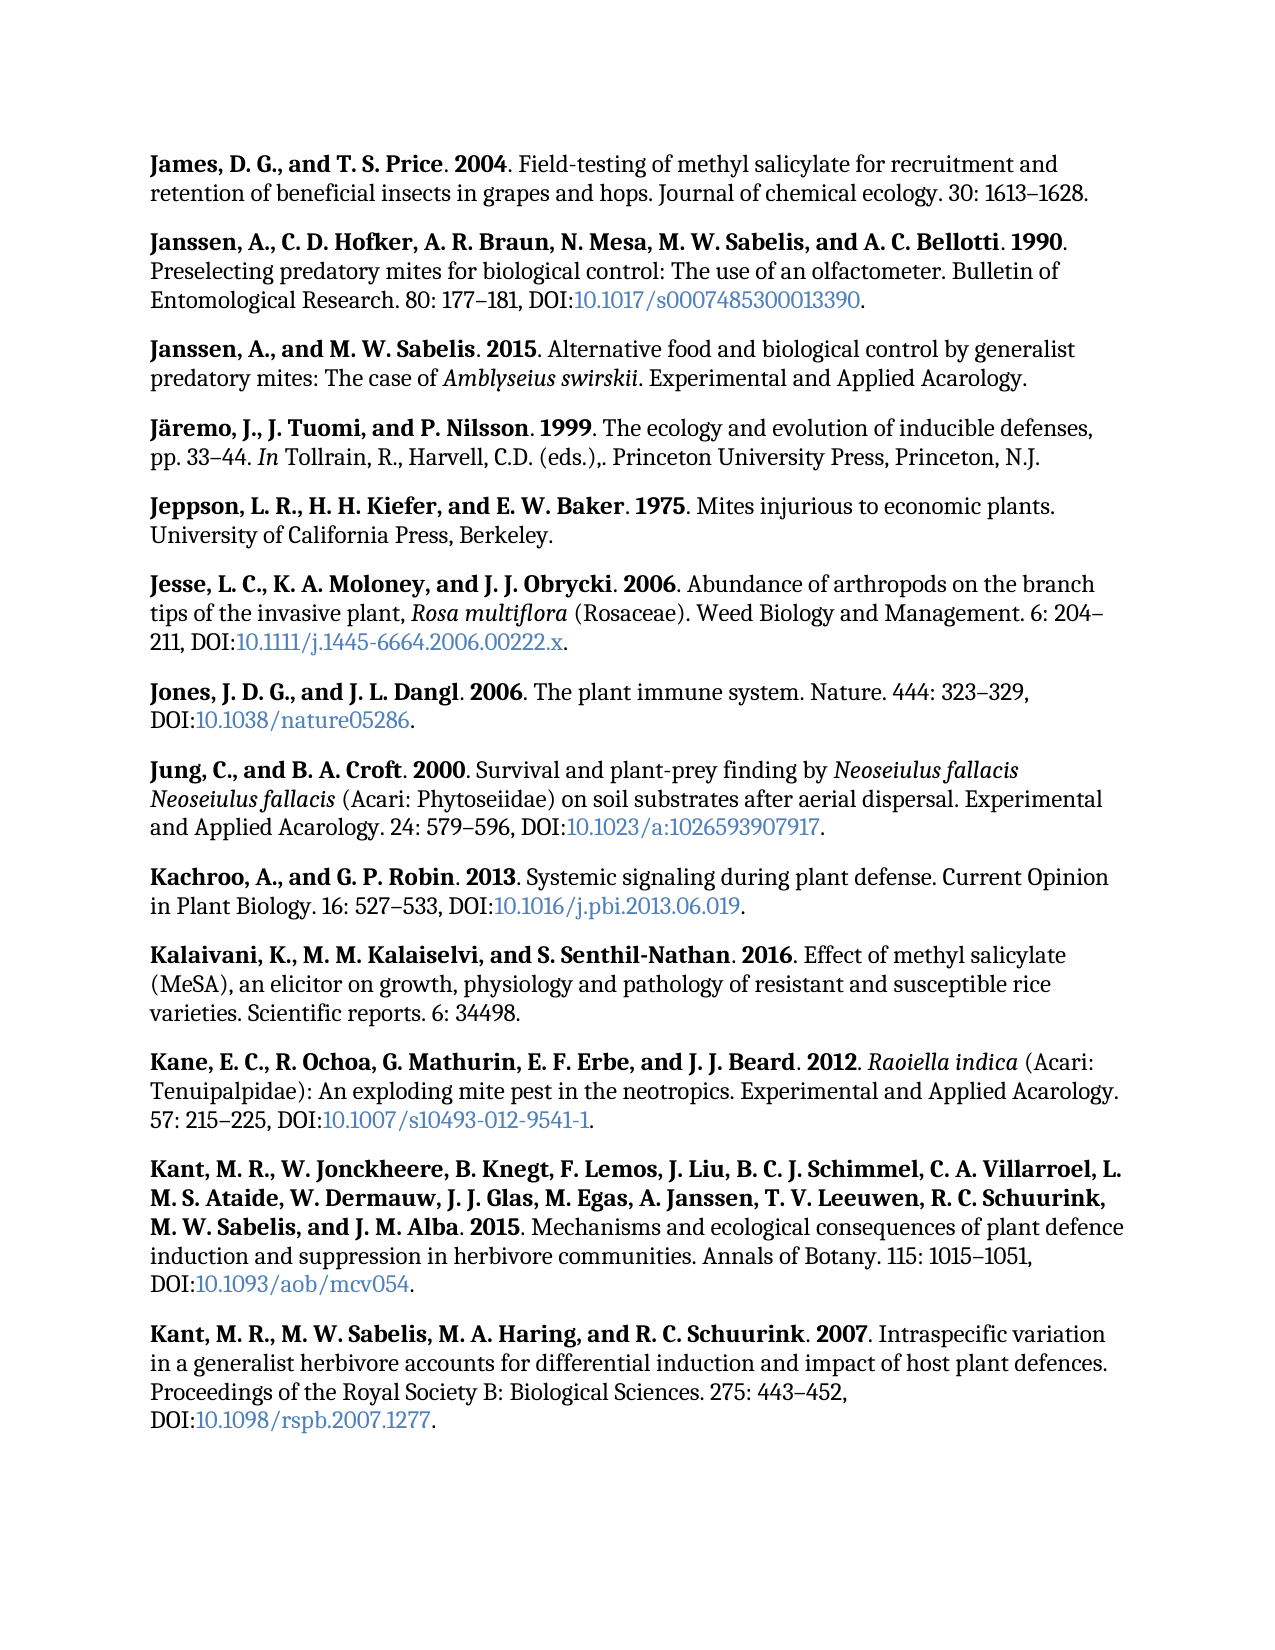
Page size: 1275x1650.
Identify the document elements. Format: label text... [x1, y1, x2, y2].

text Kachroo, A., and G. P. Robin. 2013. Systemic signaling during plant defense. Current Opinion in Plant Biology. 16: 527–533, DOI:10.1016/j.pbi.2013.06.019. [150, 863, 1125, 920]
text Kalaivani, K., M. M. Kalaiselvi, and S. Senthil-Nathan. 2016. Effect of methyl salicylate (MeSA), an elicitor on growth, physiology and pathology of resistant and susceptible rice varieties. Scientific reports. 6: 34498. [150, 941, 1125, 1027]
text Jesse, L. C., K. A. Moloney, and J. J. Obrycki. 2006. Abundance of arthropods on the branch tips of the invasive plant, Rosa multiflora (Rosaceae). Weed Biology and Management. 6: 204–211, DOI:10.1111/j.1445-6664.2006.00222.x. [150, 570, 1125, 657]
text Jung, C., and B. A. Croft. 2000. Survival and plant-prey finding by Neoseiulus fallacis Neoseiulus fallacis (Acari: Phytoseiidae) on soil substrates after aerial dispersal. Experimental and Applied Acarology. 24: 579–596, DOI:10.1023/a:1026593907917. [150, 756, 1125, 842]
text Kane, E. C., R. Ochoa, G. Mathurin, E. F. Erbe, and J. J. Beard. 2012. Raoiella indica (Acari: Tenuipalpidae): An exploding mite pest in the neotropics. Experimental and Applied Acarology. 57: 215–225, DOI:10.1007/s10493-012-9541-1. [150, 1048, 1125, 1134]
text Janssen, A., C. D. Hofker, A. R. Braun, N. Mesa, M. W. Sabelis, and A. C. Bellotti. 1990. Preselecting predatory mites for biological control: The use of an olfactometer. Bulletin of Entomological Research. 80: 177–181, DOI:10.1017/s0007485300013390. [150, 228, 1125, 314]
text Janssen, A., and M. W. Sabelis. 2015. Alternative food and biological control by generalist predatory mites: The case of Amblyseius swirskii. Experimental and Applied Acarology. [150, 335, 1125, 393]
text Jeppson, L. R., H. H. Kiefer, and E. W. Baker. 1975. Mites injurious to economic plants. University of California Press, Berkeley. [150, 492, 1125, 549]
text Jones, J. D. G., and J. L. Dangl. 2006. The plant immune system. Nature. 444: 323–329, DOI:10.1038/nature05286. [150, 677, 1125, 735]
text James, D. G., and T. S. Price. 2004. Field-testing of methyl salicylate for recruitment and retention of beneficial insects in grapes and hops. Journal of chemical ecology. 30: 1613–1628. [150, 150, 1125, 207]
text Järemo, J., J. Tuomi, and P. Nilsson. 1999. The ecology and evolution of inducible defenses, pp. 33–44. In Tollrain, R., Harvell, C.D. (eds.),. Princeton University Press, Princeton, N.J. [150, 414, 1125, 471]
text Kant, M. R., W. Jonckheere, B. Knegt, F. Lemos, J. Liu, B. C. J. Schimmel, C. A. Villarroel, L. M. S. Ataide, W. Dermauw, J. J. Glas, M. Egas, A. Janssen, T. V. Leeuwen, R. C. Schuurink, M. W. Sabelis, and J. M. Alba. 2015. Mechanisms and ecological consequences of plant defence induction and suppression in herbivore communities. Annals of Botany. 115: 1015–1051, DOI:10.1093/aob/mcv054. [150, 1155, 1125, 1299]
text Kant, M. R., M. W. Sabelis, M. A. Haring, and R. C. Schuurink. 2007. Intraspecific variation in a generalist herbivore accounts for differential induction and impact of host plant defences. Proceedings of the Royal Society B: Biological Sciences. 275: 443–452, DOI:10.1098/rspb.2007.1277. [150, 1320, 1125, 1435]
